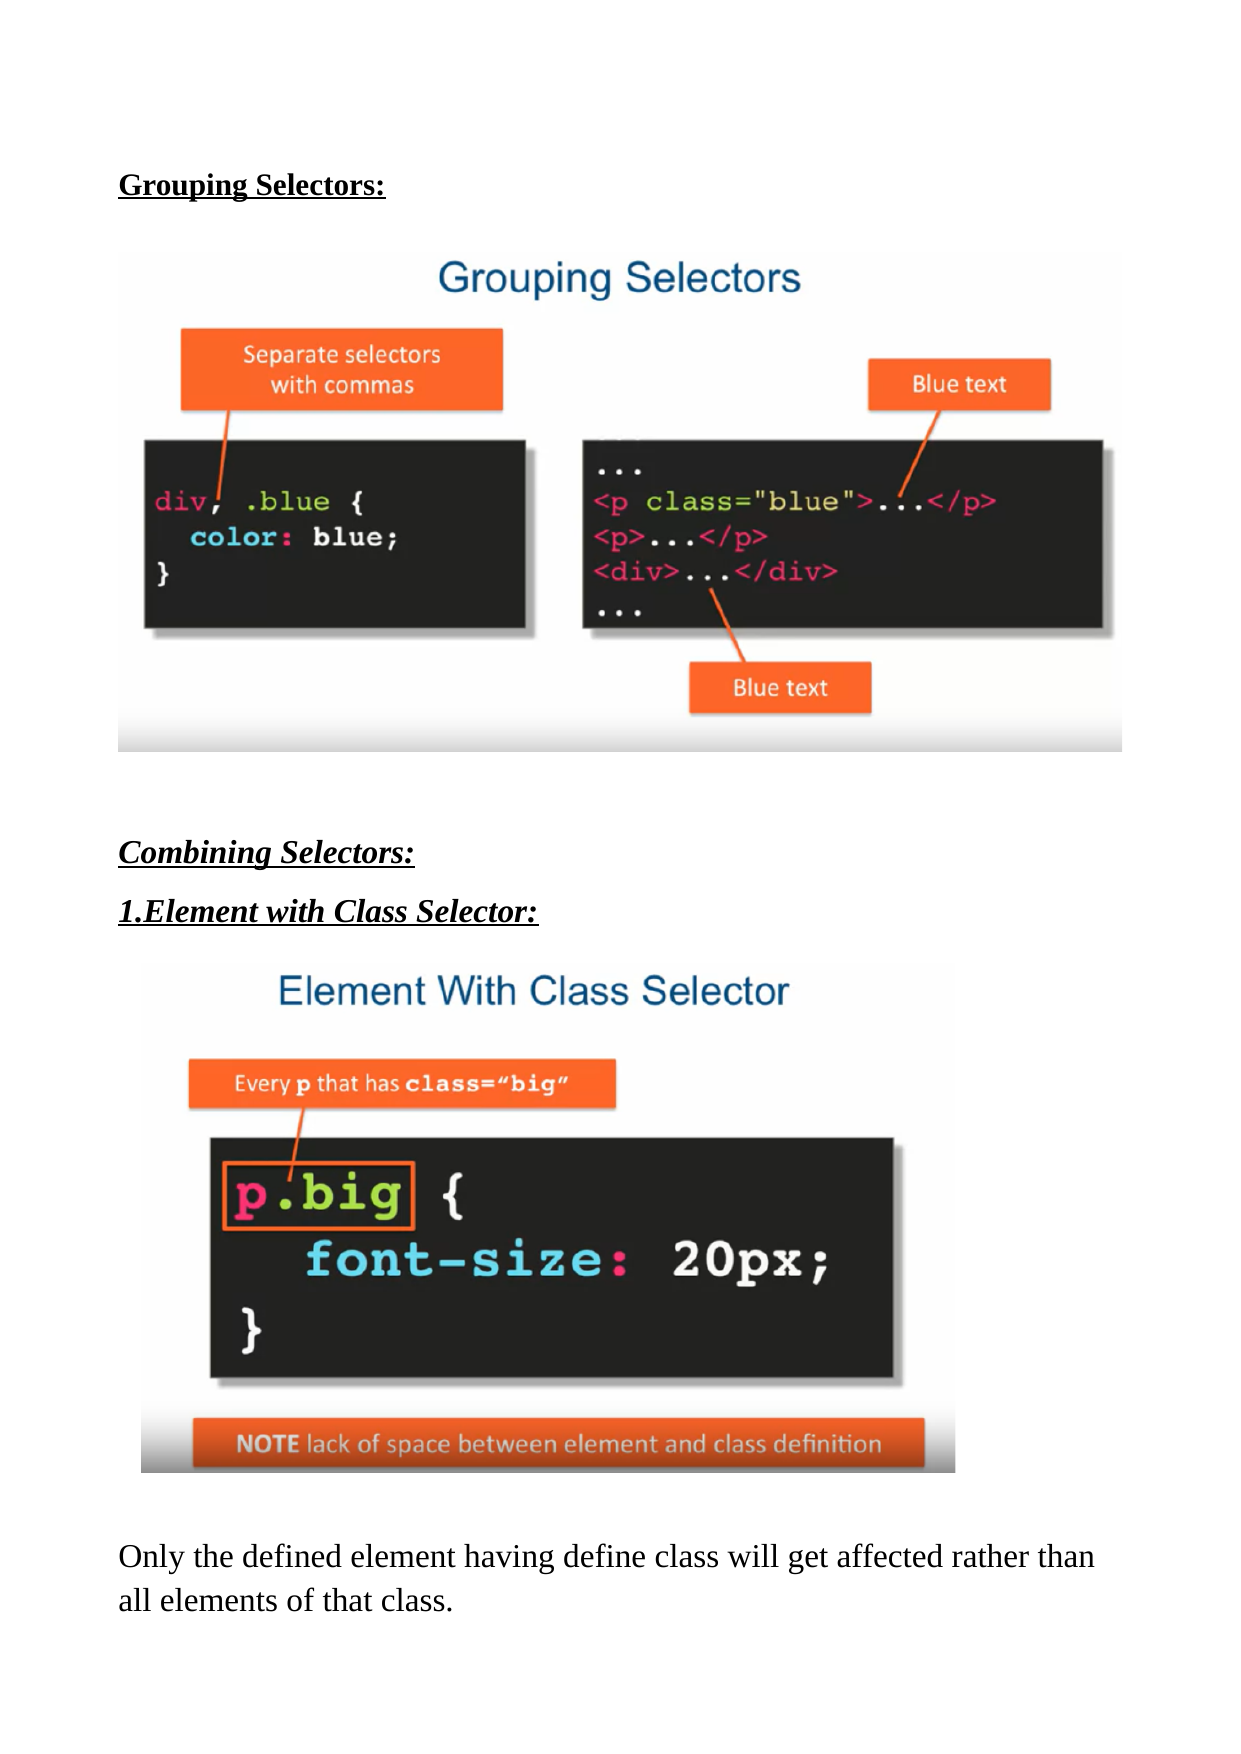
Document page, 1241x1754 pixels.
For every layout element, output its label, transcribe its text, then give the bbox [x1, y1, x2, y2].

text 1.Element with Class Selector: [118, 891, 1122, 930]
picture [118, 252, 1123, 752]
text Only the defined element having define class will get affected rather than all elements of that class. [118, 1536, 1122, 1619]
picture [141, 963, 956, 1473]
text Combining Selectors: [118, 833, 1122, 871]
text Grouping Selectors: [118, 166, 1122, 202]
